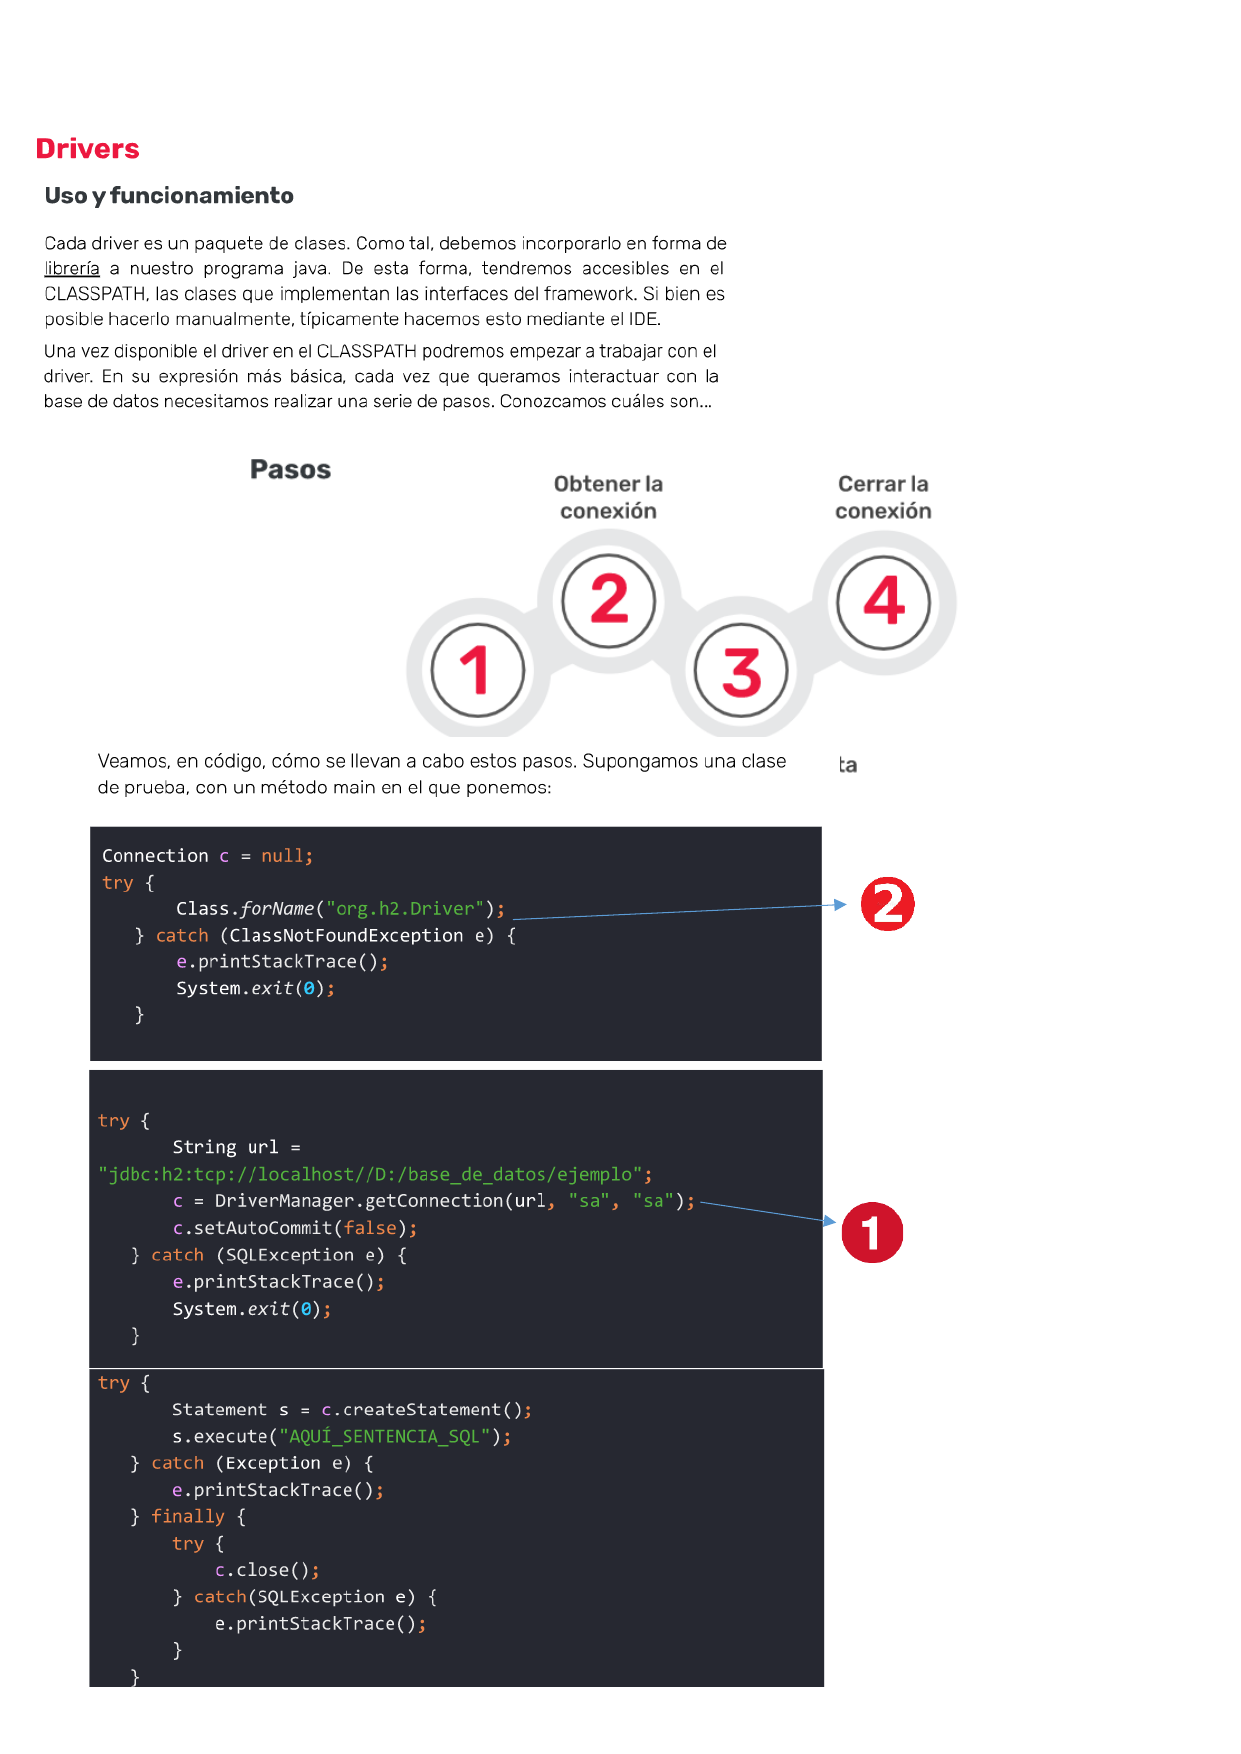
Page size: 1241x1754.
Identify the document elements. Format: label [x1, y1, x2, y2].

picture [32, 124, 747, 419]
picture [859, 876, 916, 931]
picture [841, 1201, 904, 1263]
picture [75, 438, 1020, 1687]
